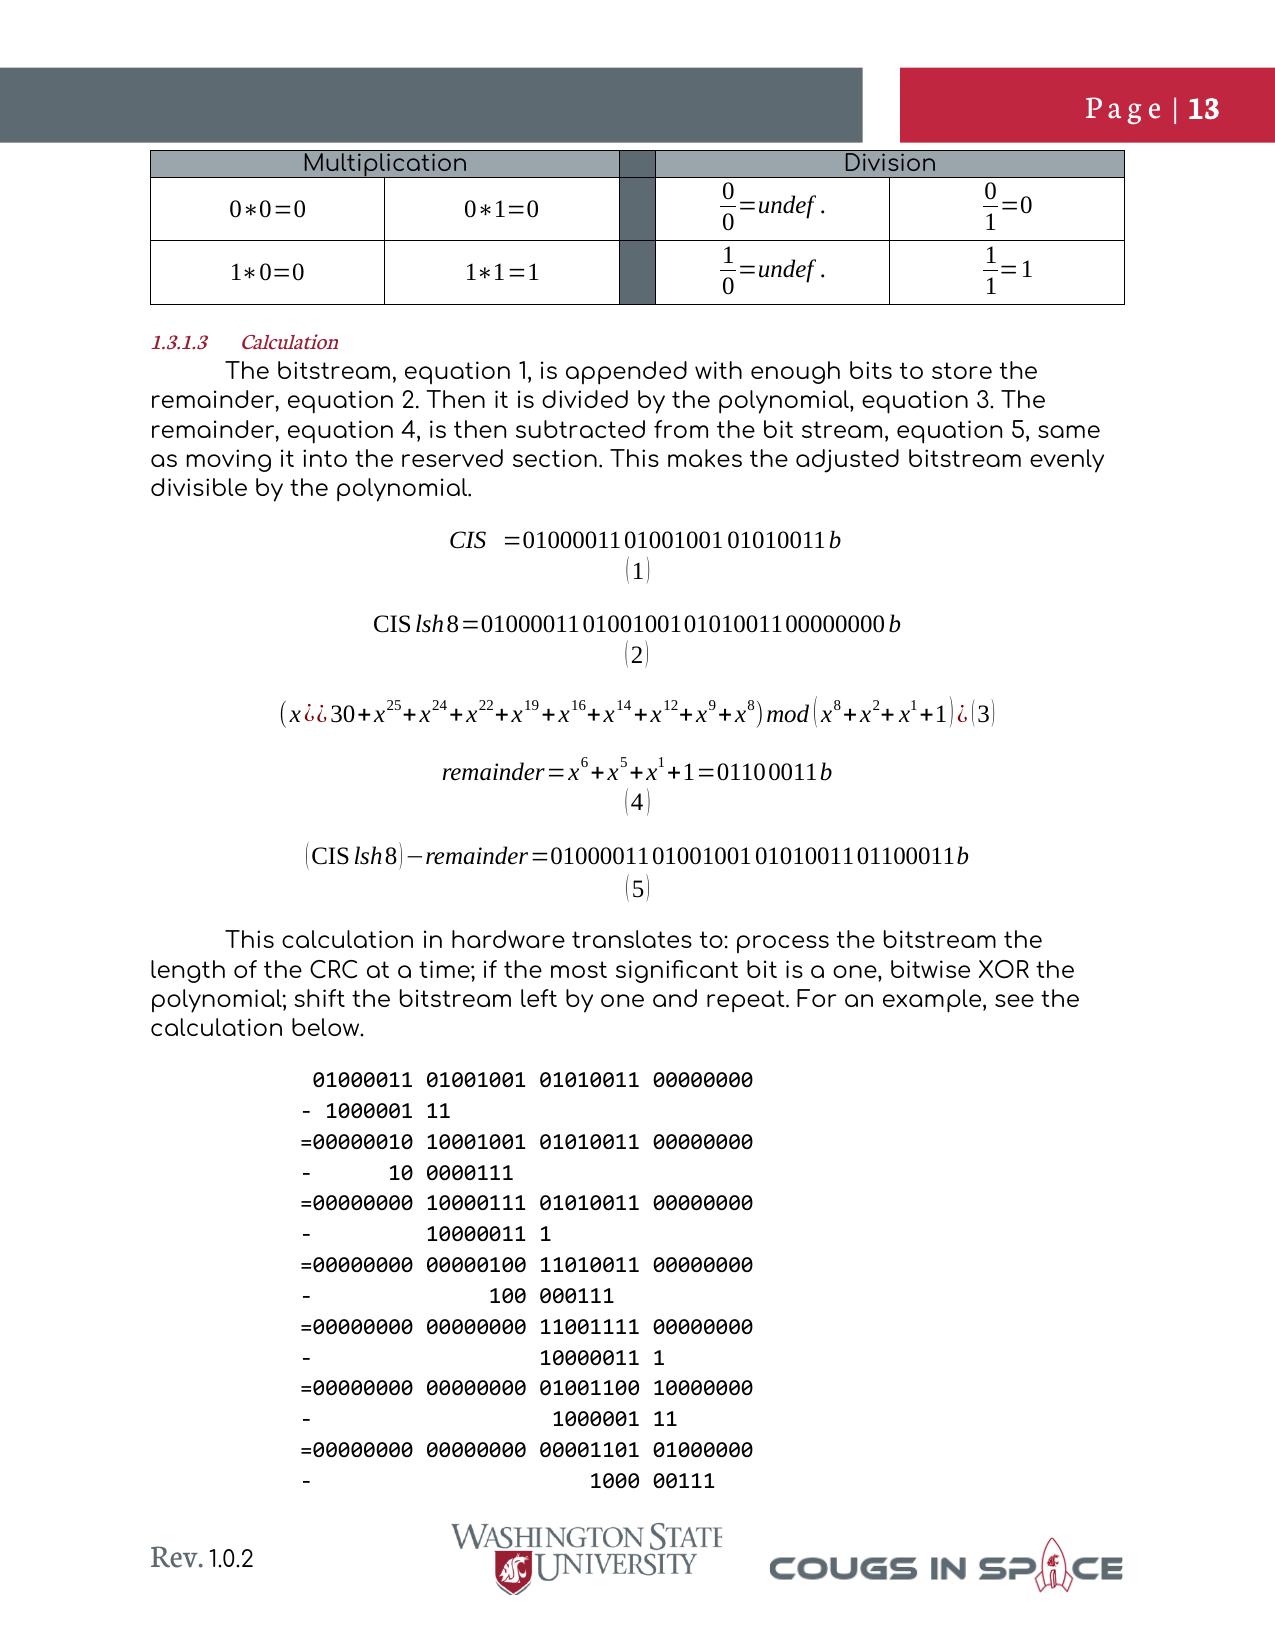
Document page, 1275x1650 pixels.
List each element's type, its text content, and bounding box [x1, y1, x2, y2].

text =00000000 00000000 00001101 01000000 [300, 1437, 1125, 1463]
text - 10000011 1 [300, 1221, 1125, 1248]
table_cell [620, 241, 655, 304]
picture [769, 1537, 1123, 1594]
text - 1000 00111 [300, 1467, 1125, 1494]
table_cell [151, 178, 384, 240]
text 01000011 01001001 01010011 00000000 [300, 1067, 1125, 1093]
table_cell [620, 178, 655, 240]
table_cell Multiplication [151, 151, 619, 177]
text - 1000001 11 [300, 1406, 1125, 1433]
subtitle Calculation [150, 326, 1125, 355]
table_cell [656, 241, 889, 304]
text =00000000 00000100 11010011 00000000 [300, 1252, 1125, 1278]
text =00000000 00000000 11001111 00000000 [300, 1313, 1125, 1340]
picture [450, 1522, 723, 1595]
text - 100 000111 [300, 1282, 1125, 1309]
table_cell [151, 241, 384, 304]
text - 10 0000111 [300, 1159, 1125, 1186]
text - 1000001 11 [300, 1097, 1125, 1124]
table_cell Division [656, 151, 1124, 177]
text - 10000011 1 [300, 1344, 1125, 1371]
table_cell [890, 241, 1124, 304]
table_cell [890, 178, 1124, 240]
text =00000010 10001001 01010011 00000000 [300, 1128, 1125, 1155]
table_cell [385, 241, 619, 304]
text =00000000 00000000 01001100 10000000 [300, 1375, 1125, 1402]
table_cell [620, 151, 655, 177]
text This calculation in hardware translates to: process the bitstream the length of the CRC at a time; if the most significant bit is a one, bitwise XOR the polynomial; shift the bitstream left by one and repeat. For an example, see the calculation below. [150, 929, 1125, 1042]
text =00000000 10000111 01010011 00000000 [300, 1190, 1125, 1217]
table_cell [385, 178, 619, 240]
text The bitstream, equation 1, is appended with enough bits to store the remainder, equation 2. Then it is divided by the polynomial, equation 3. The remainder, equation 4, is then subtracted from the bit stream, equation 5, same as moving it into the reserved section. This makes the adjusted bitstream evenly divisible by the polynomial. [150, 359, 1125, 502]
table_cell [656, 178, 889, 240]
